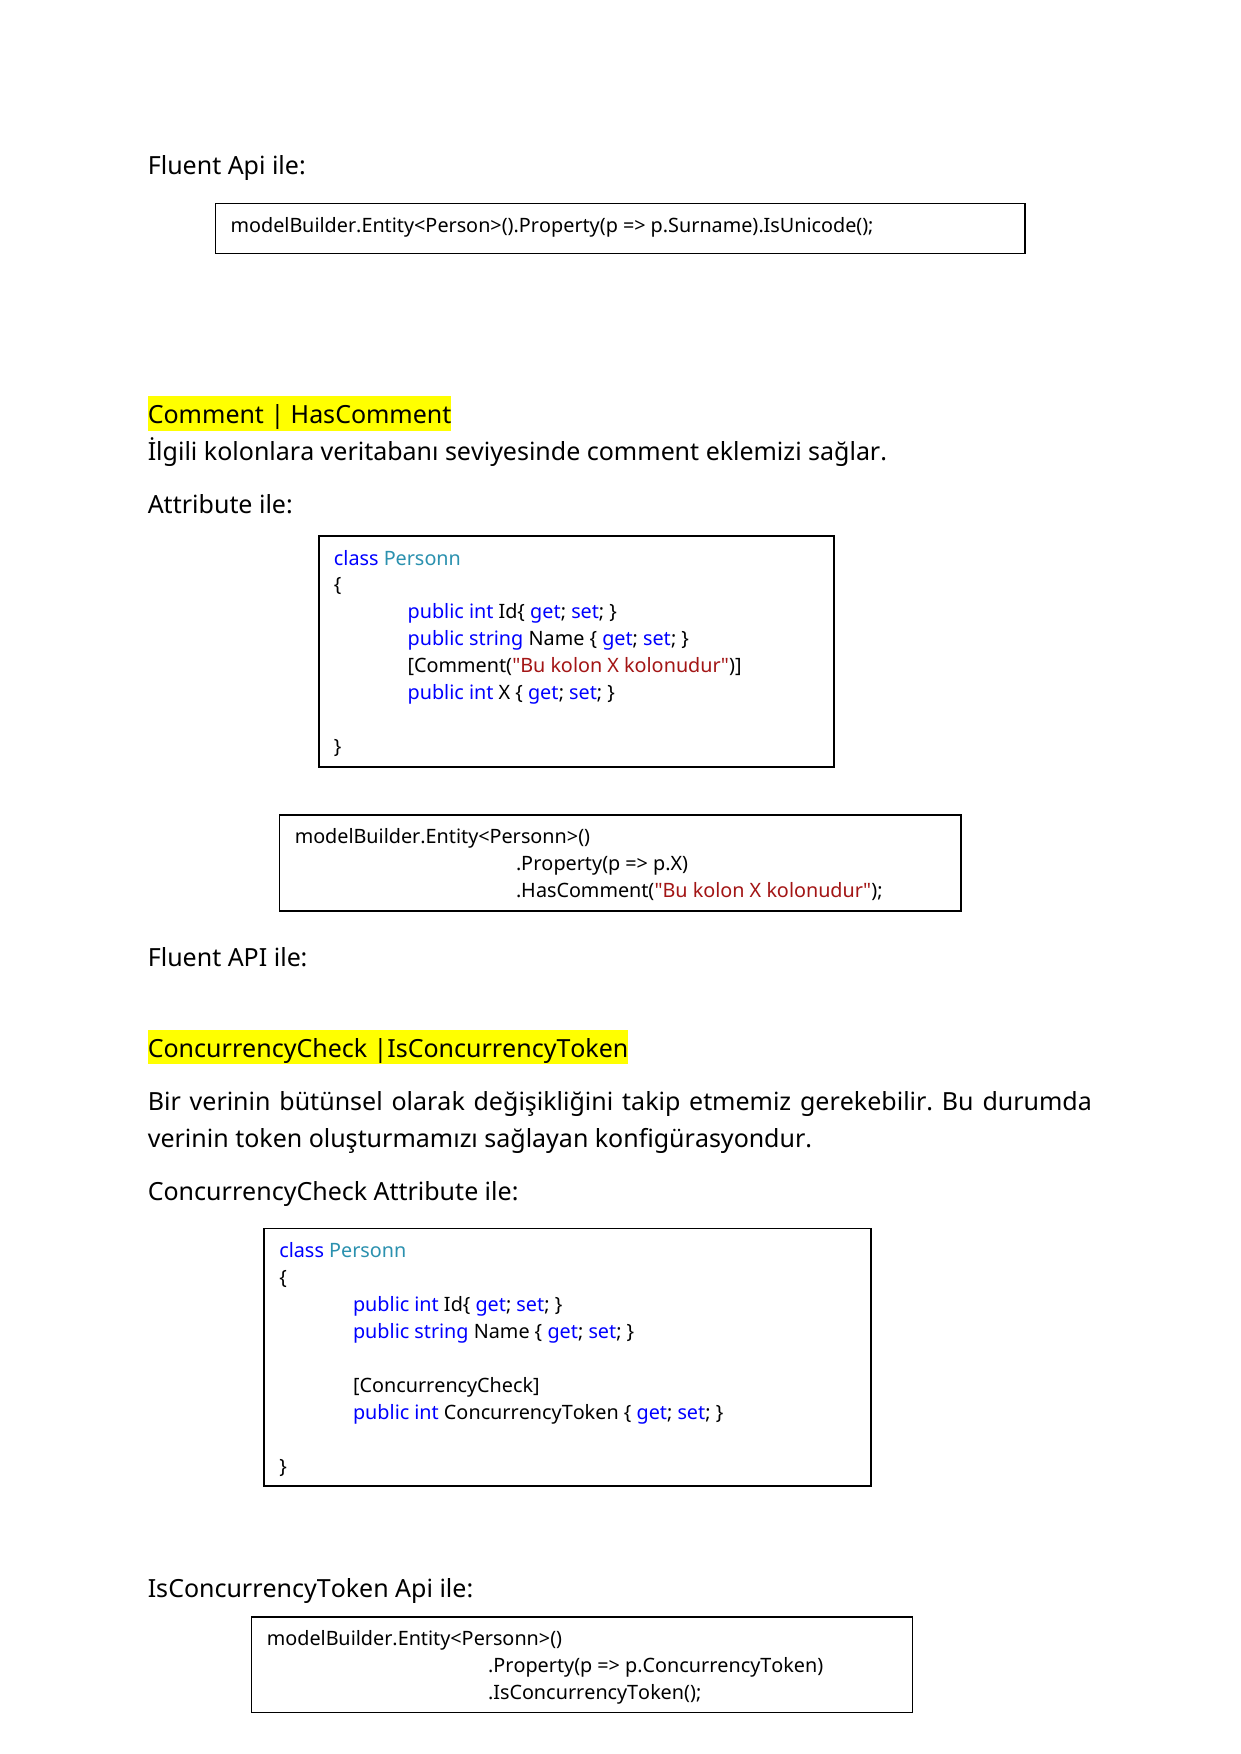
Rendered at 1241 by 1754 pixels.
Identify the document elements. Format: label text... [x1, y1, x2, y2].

text Fluent Api ile: [148, 148, 1093, 182]
text ConcurrencyCheck |IsConcurrencyToken [148, 993, 1093, 1064]
text ConcurrencyCheck Attribute ile: [148, 1174, 1093, 1208]
text Fluent API ile: [148, 540, 1093, 974]
text Attribute ile: [148, 487, 1093, 521]
text IsConcurrencyToken Api ile: [148, 1571, 1093, 1605]
text Comment | HasComment İlgili kolonlara veritabanı seviyesinde comment eklemizi sağlar. [148, 201, 1093, 467]
text Bir verinin bütünsel olarak değişikliğini takip etmemiz gerekebilir. Bu durumda verinin token oluşturmamızı sağlayan konfigürasyondur. [148, 1084, 1093, 1154]
